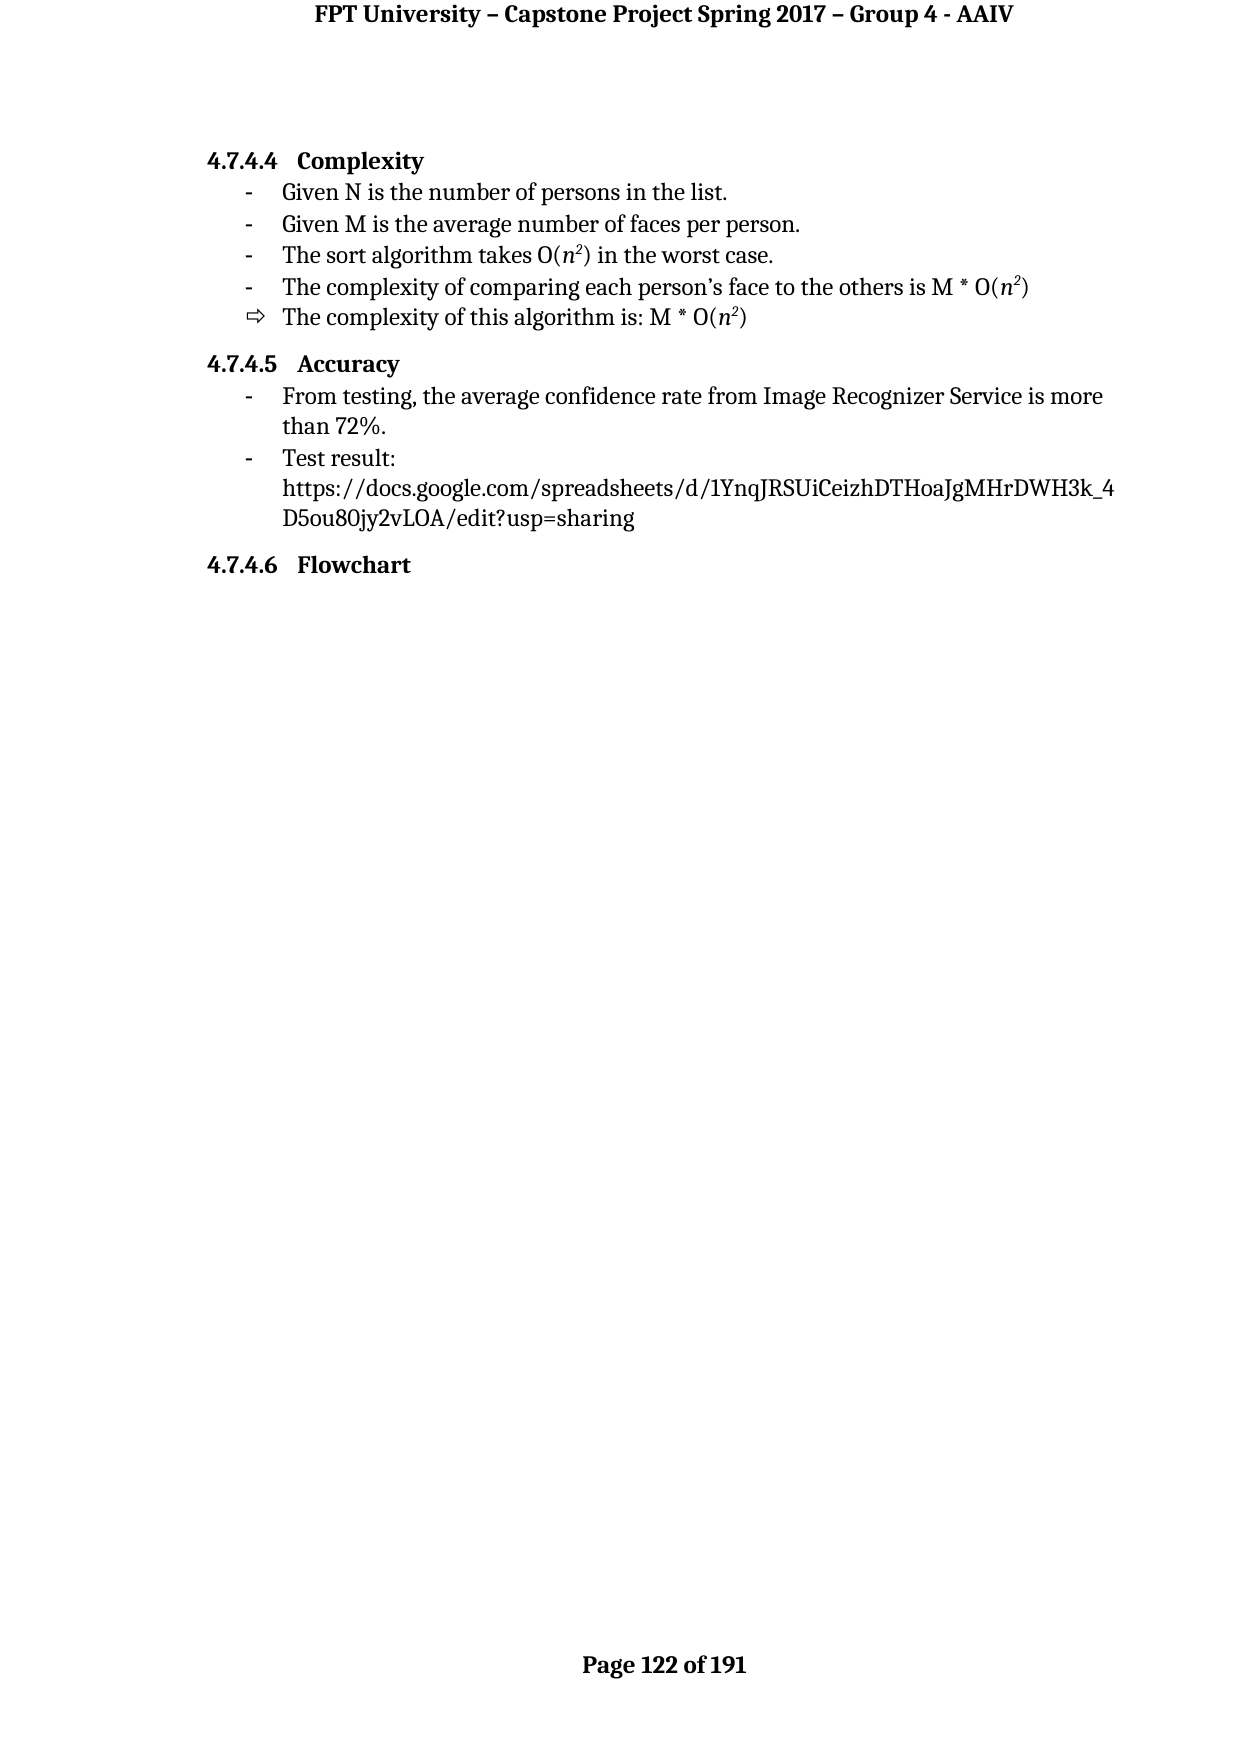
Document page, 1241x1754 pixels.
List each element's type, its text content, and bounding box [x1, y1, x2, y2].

subtitle Flowchart [207, 551, 1122, 580]
list The complexity of this algorithm is: M * O(n2) [244, 303, 1122, 332]
list Given N is the number of persons in the list. [244, 177, 1122, 207]
list Given M is the average number of faces per person. [244, 209, 1122, 238]
subtitle Complexity [207, 147, 1122, 176]
list From testing, the average confidence rate from Image Recognizer Service is more than 72%. [244, 381, 1122, 441]
list The sort algorithm takes O(n2) in the worst case. [244, 240, 1122, 270]
subtitle Accuracy [207, 350, 1122, 379]
list The complexity of comparing each person’s face to the others is M * O(n2) [244, 272, 1122, 301]
list Test result: https://docs.google.com/spreadsheets/d/1YnqJRSUiCeizhDTHoaJgMHrDWH3k_4D5ou80jy2vLOA/edit?usp=sharing [244, 442, 1122, 533]
